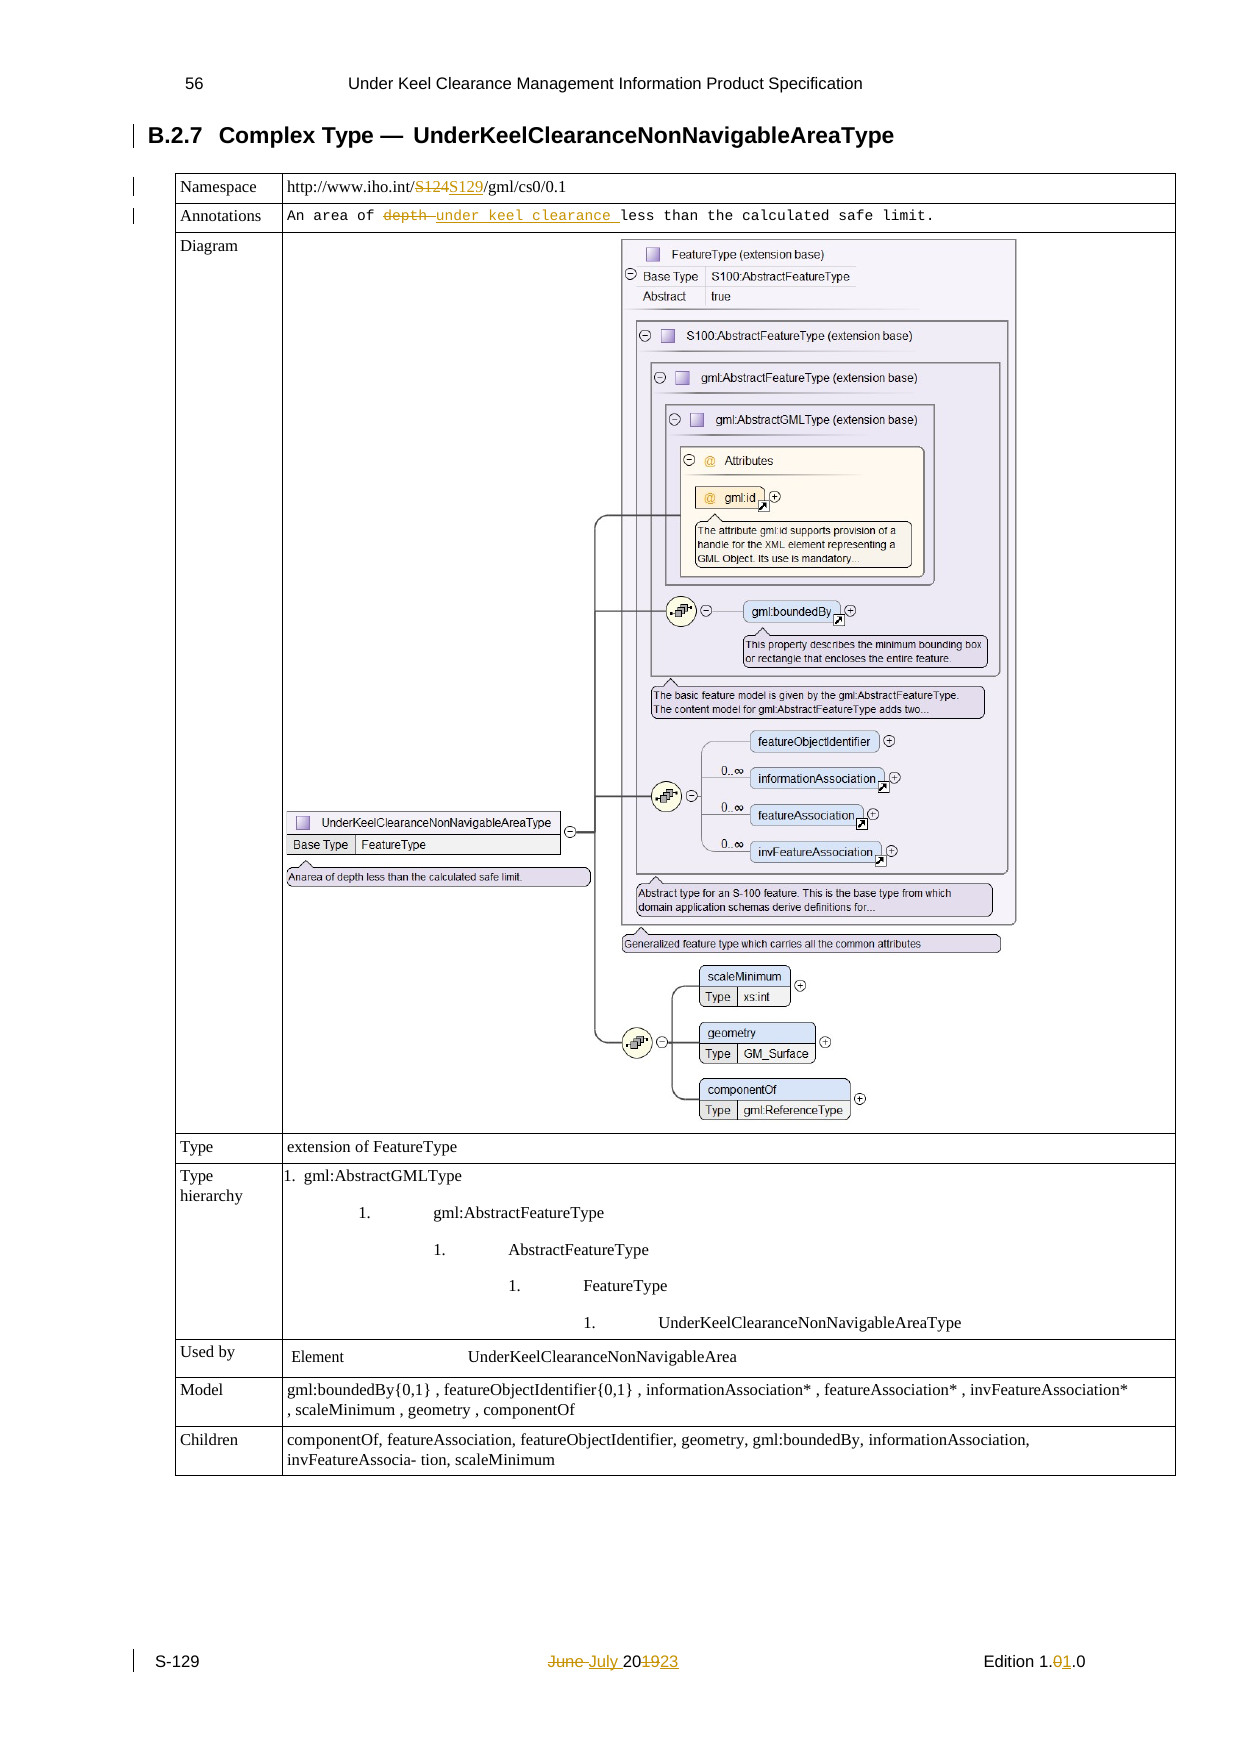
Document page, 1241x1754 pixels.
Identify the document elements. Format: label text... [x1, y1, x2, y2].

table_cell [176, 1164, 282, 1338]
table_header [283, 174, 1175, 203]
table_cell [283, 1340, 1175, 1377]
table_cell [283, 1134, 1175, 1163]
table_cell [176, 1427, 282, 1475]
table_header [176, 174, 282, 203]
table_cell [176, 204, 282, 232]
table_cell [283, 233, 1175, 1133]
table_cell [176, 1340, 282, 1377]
subtitle Complex Type — UnderKeelClearanceNonNavigableAreaType [148, 124, 1092, 148]
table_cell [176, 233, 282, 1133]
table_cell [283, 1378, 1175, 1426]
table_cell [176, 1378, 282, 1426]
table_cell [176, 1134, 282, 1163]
picture [286, 239, 1017, 1125]
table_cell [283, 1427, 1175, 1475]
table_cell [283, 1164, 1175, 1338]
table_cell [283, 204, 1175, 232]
